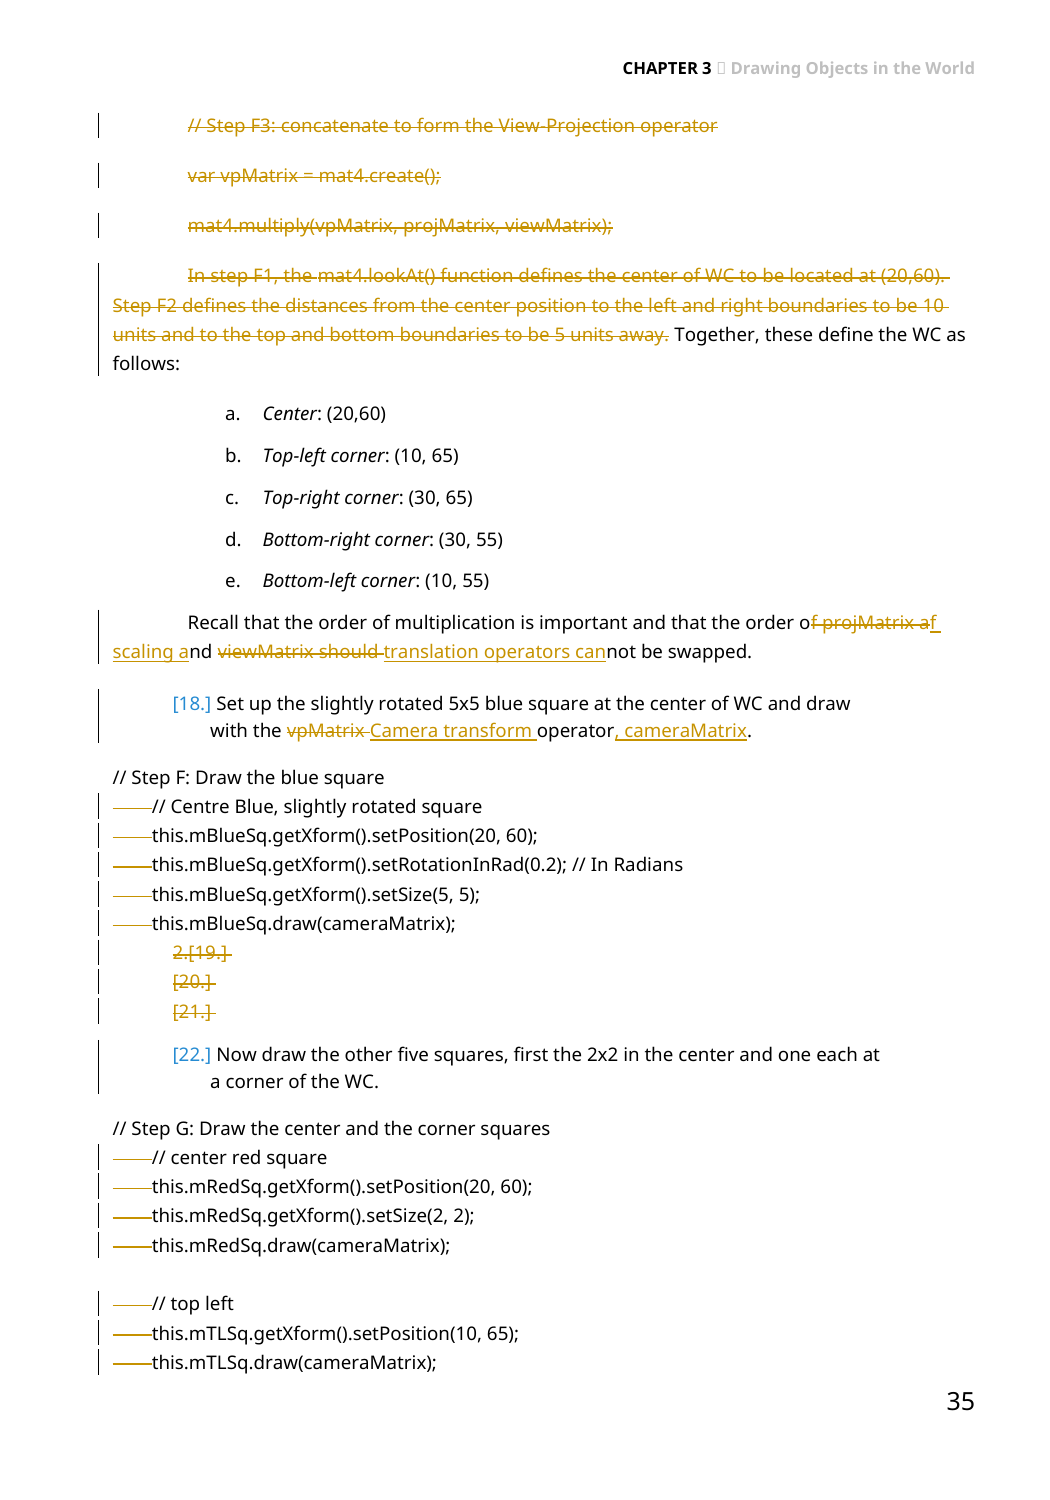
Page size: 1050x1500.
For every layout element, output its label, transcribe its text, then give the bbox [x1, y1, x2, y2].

text // top left [112, 1291, 975, 1316]
text this.mRedSq.getXform().setSize(2, 2); [112, 1203, 975, 1228]
text this.mTLSq.getXform().setPosition(10, 65); [112, 1320, 975, 1345]
text this.mBlueSq.getXform().setPosition(20, 60); [112, 822, 975, 848]
text this.mTLSq.draw(cameraMatrix); [112, 1349, 975, 1374]
text this.mBlueSq.getXform().setRotationInRad(0.2); // In Radians [112, 852, 975, 877]
list Now draw the other five squares, first the 2x2 in the center and one each at a corner of the WC. [172, 1040, 885, 1094]
text this.mBlueSq.getXform().setSize(5, 5); [112, 881, 975, 907]
text // Step F: Draw the blue square [112, 764, 975, 789]
text this.mRedSq.getXform().setPosition(20, 60); [112, 1173, 975, 1199]
text this.mBlueSq.draw(cameraMatrix); [112, 910, 975, 936]
list Set up the slightly rotated 5x5 blue square at the center of WC and draw with the operator. [172, 689, 885, 743]
list Top-right corner: (30, 65) [225, 484, 825, 510]
text // Centre Blue, slightly rotated square [112, 793, 975, 819]
list Bottom-left corner: (10, 55) [225, 568, 825, 593]
list Top-left corner: (10, 65) [225, 442, 825, 468]
text define the WC as follows: [112, 263, 975, 376]
text // center red square [112, 1144, 975, 1170]
text Recall that the order of multiplication is important and that the order ond not be swapped. [112, 609, 975, 664]
list Bottom-right corner: (30, 55) [225, 526, 825, 552]
list Center: (20,60) [225, 401, 825, 426]
text this.mRedSq.draw(cameraMatrix); [112, 1232, 975, 1257]
text // Step G: Draw the center and the corner squares [112, 1115, 975, 1140]
